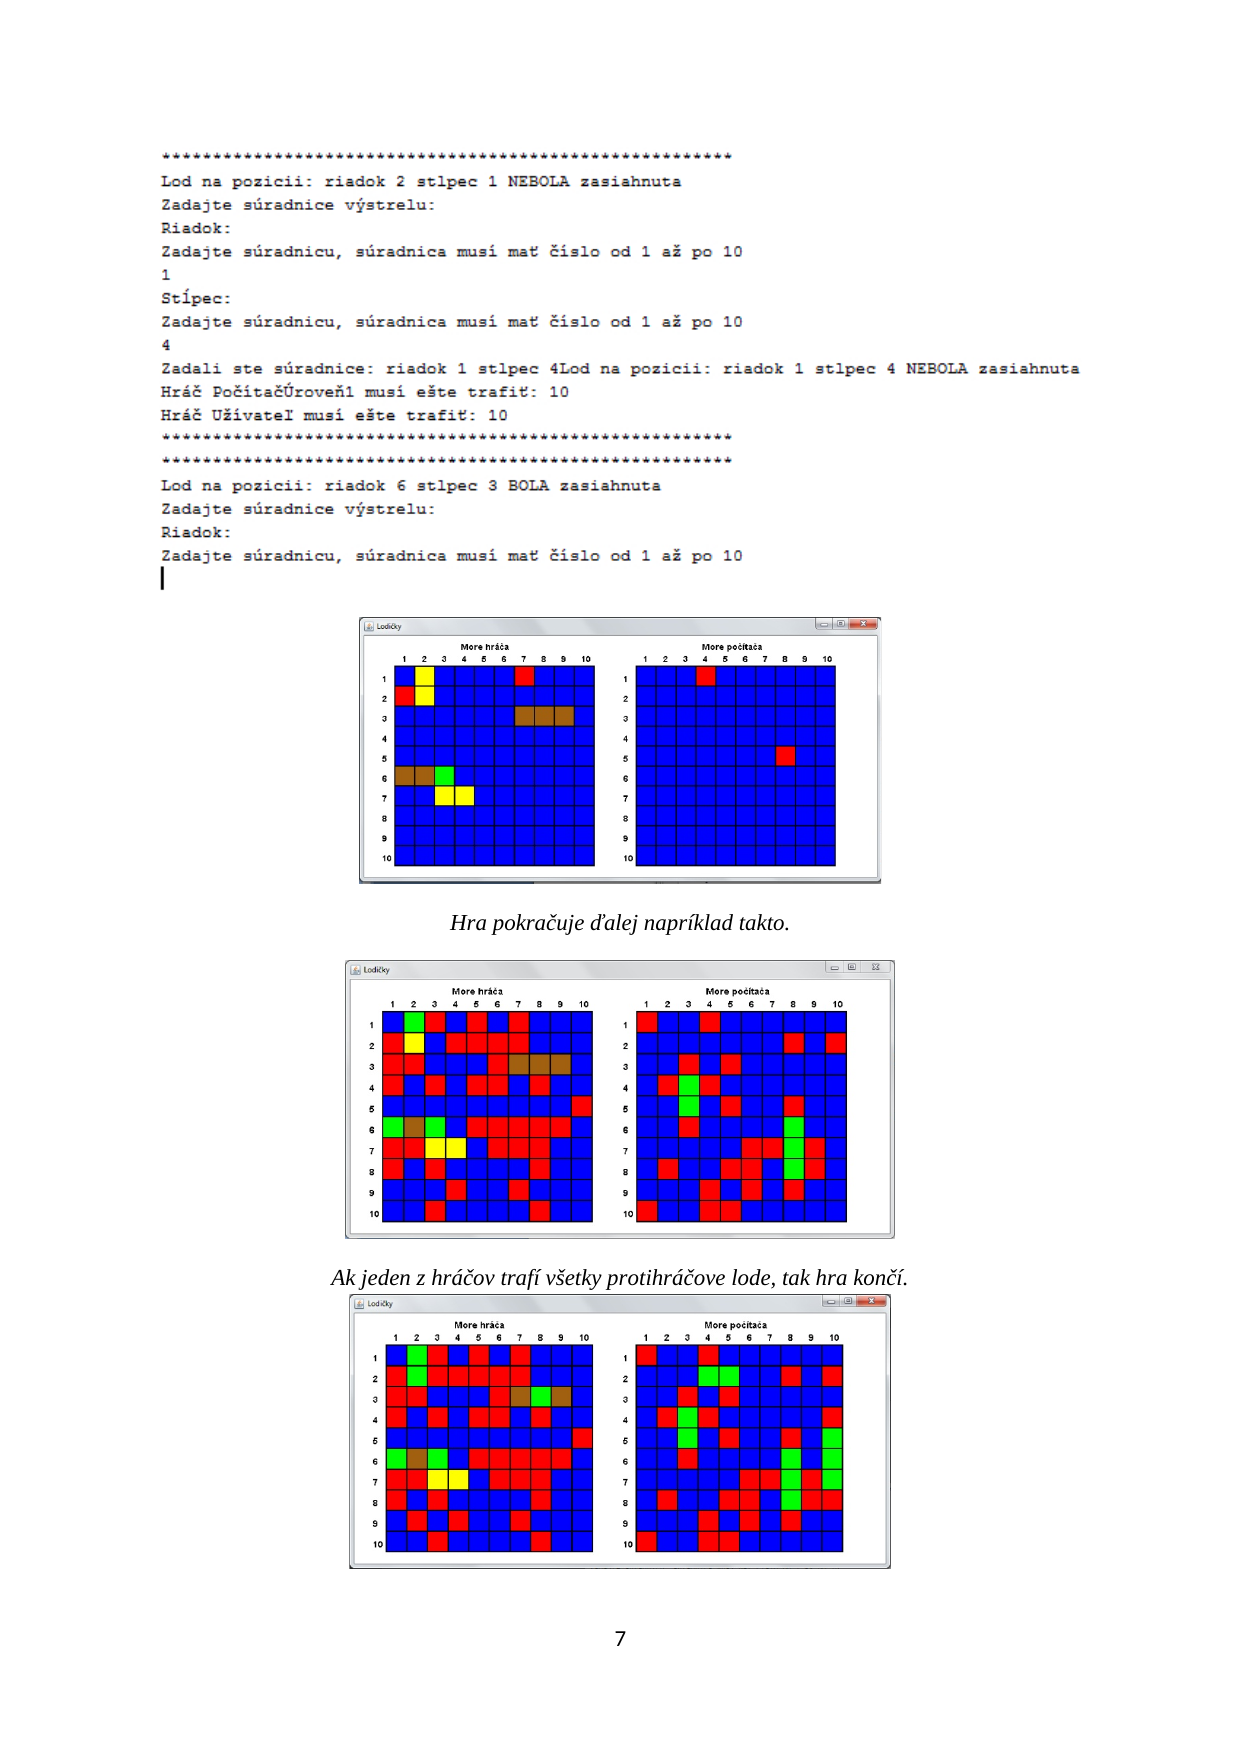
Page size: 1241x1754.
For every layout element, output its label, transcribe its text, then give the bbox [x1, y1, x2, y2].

picture [345, 960, 895, 1239]
picture [349, 1294, 891, 1569]
text Hra pokračuje ďalej napríklad takto. [148, 909, 1093, 935]
picture [148, 147, 1092, 593]
picture [359, 617, 882, 884]
